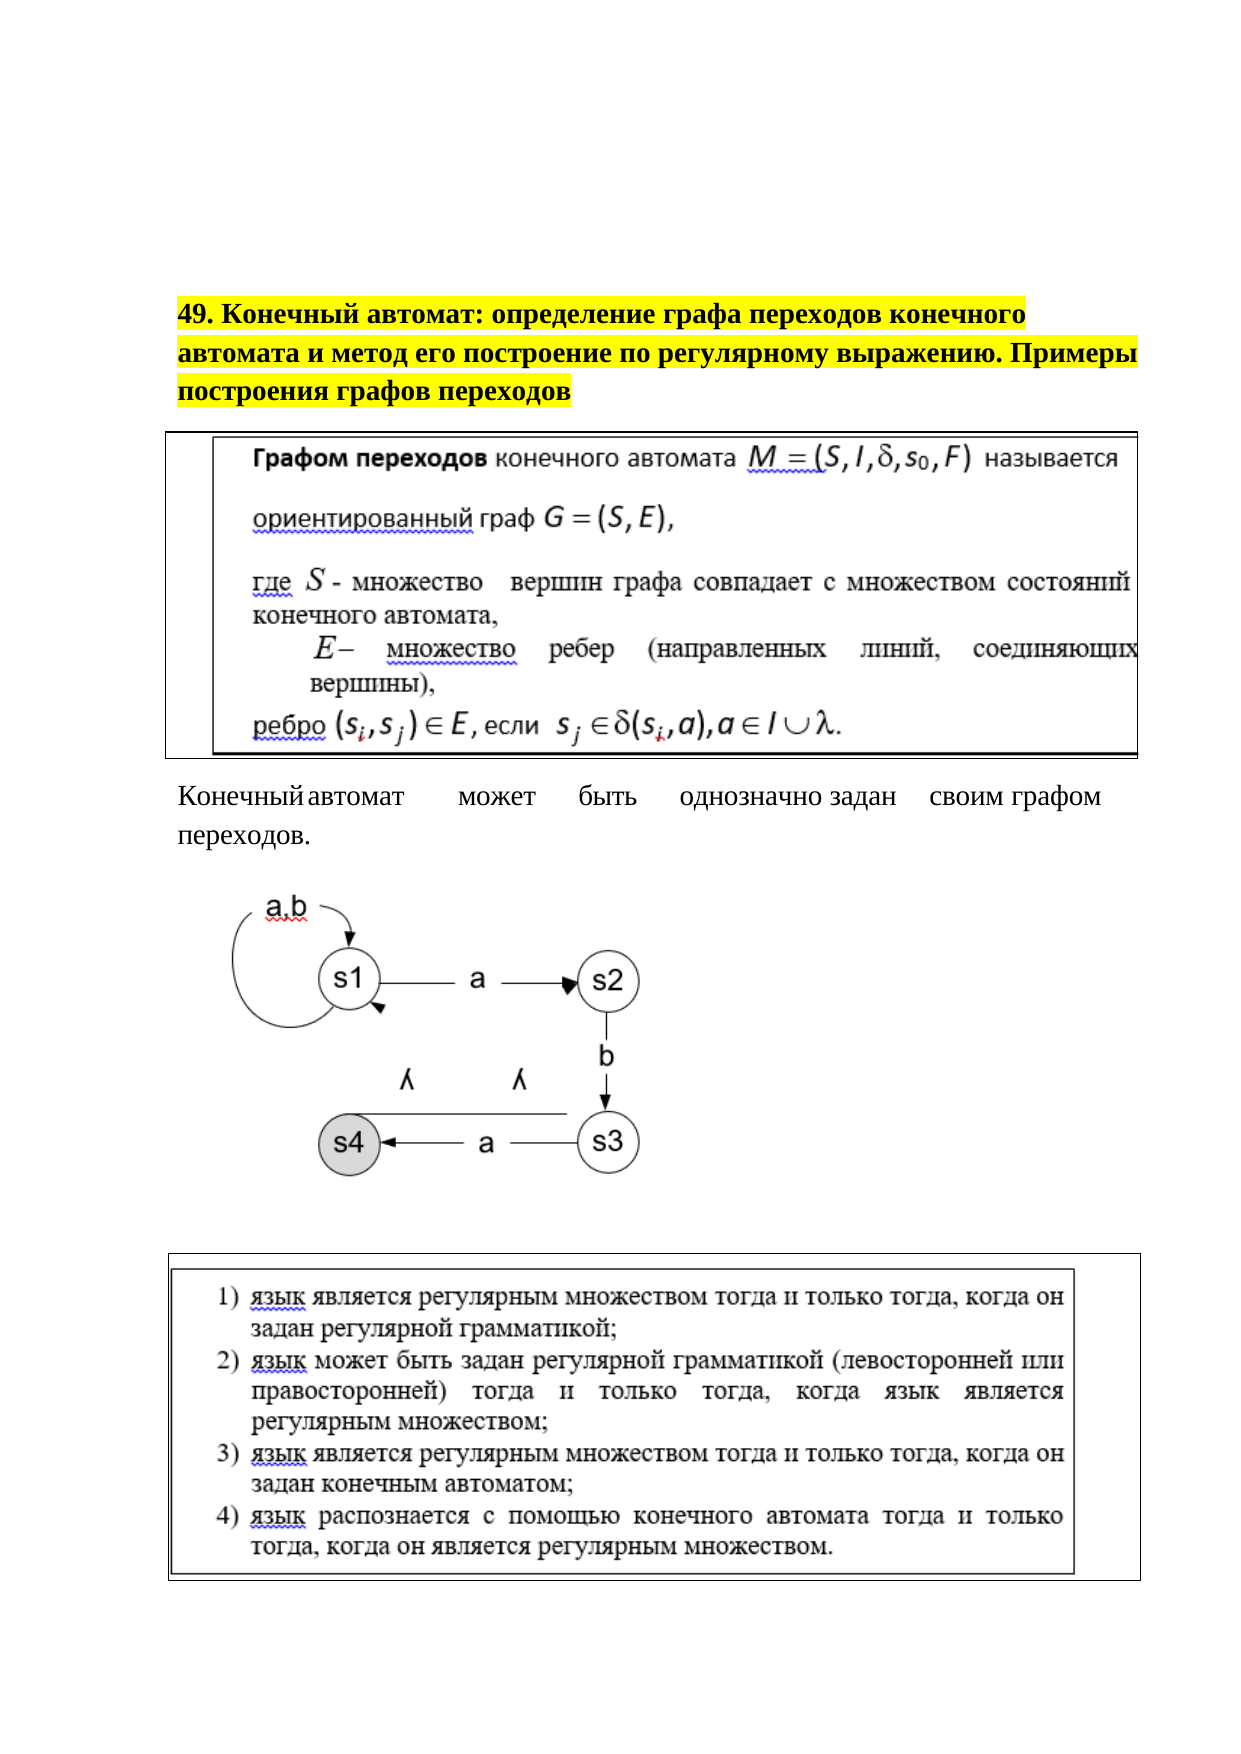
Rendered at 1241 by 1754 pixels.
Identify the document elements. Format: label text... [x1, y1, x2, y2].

picture [169, 1254, 1091, 1580]
picture [177, 876, 671, 1199]
text Конечный автомат может быть однозначно задан своим графом переходов. [177, 421, 1141, 851]
subtitle 49. Конечный автомат: определение графа переходов конечного автомата и метод его построение по регулярному выражению. Примеры построения графов переходов [177, 296, 1152, 407]
